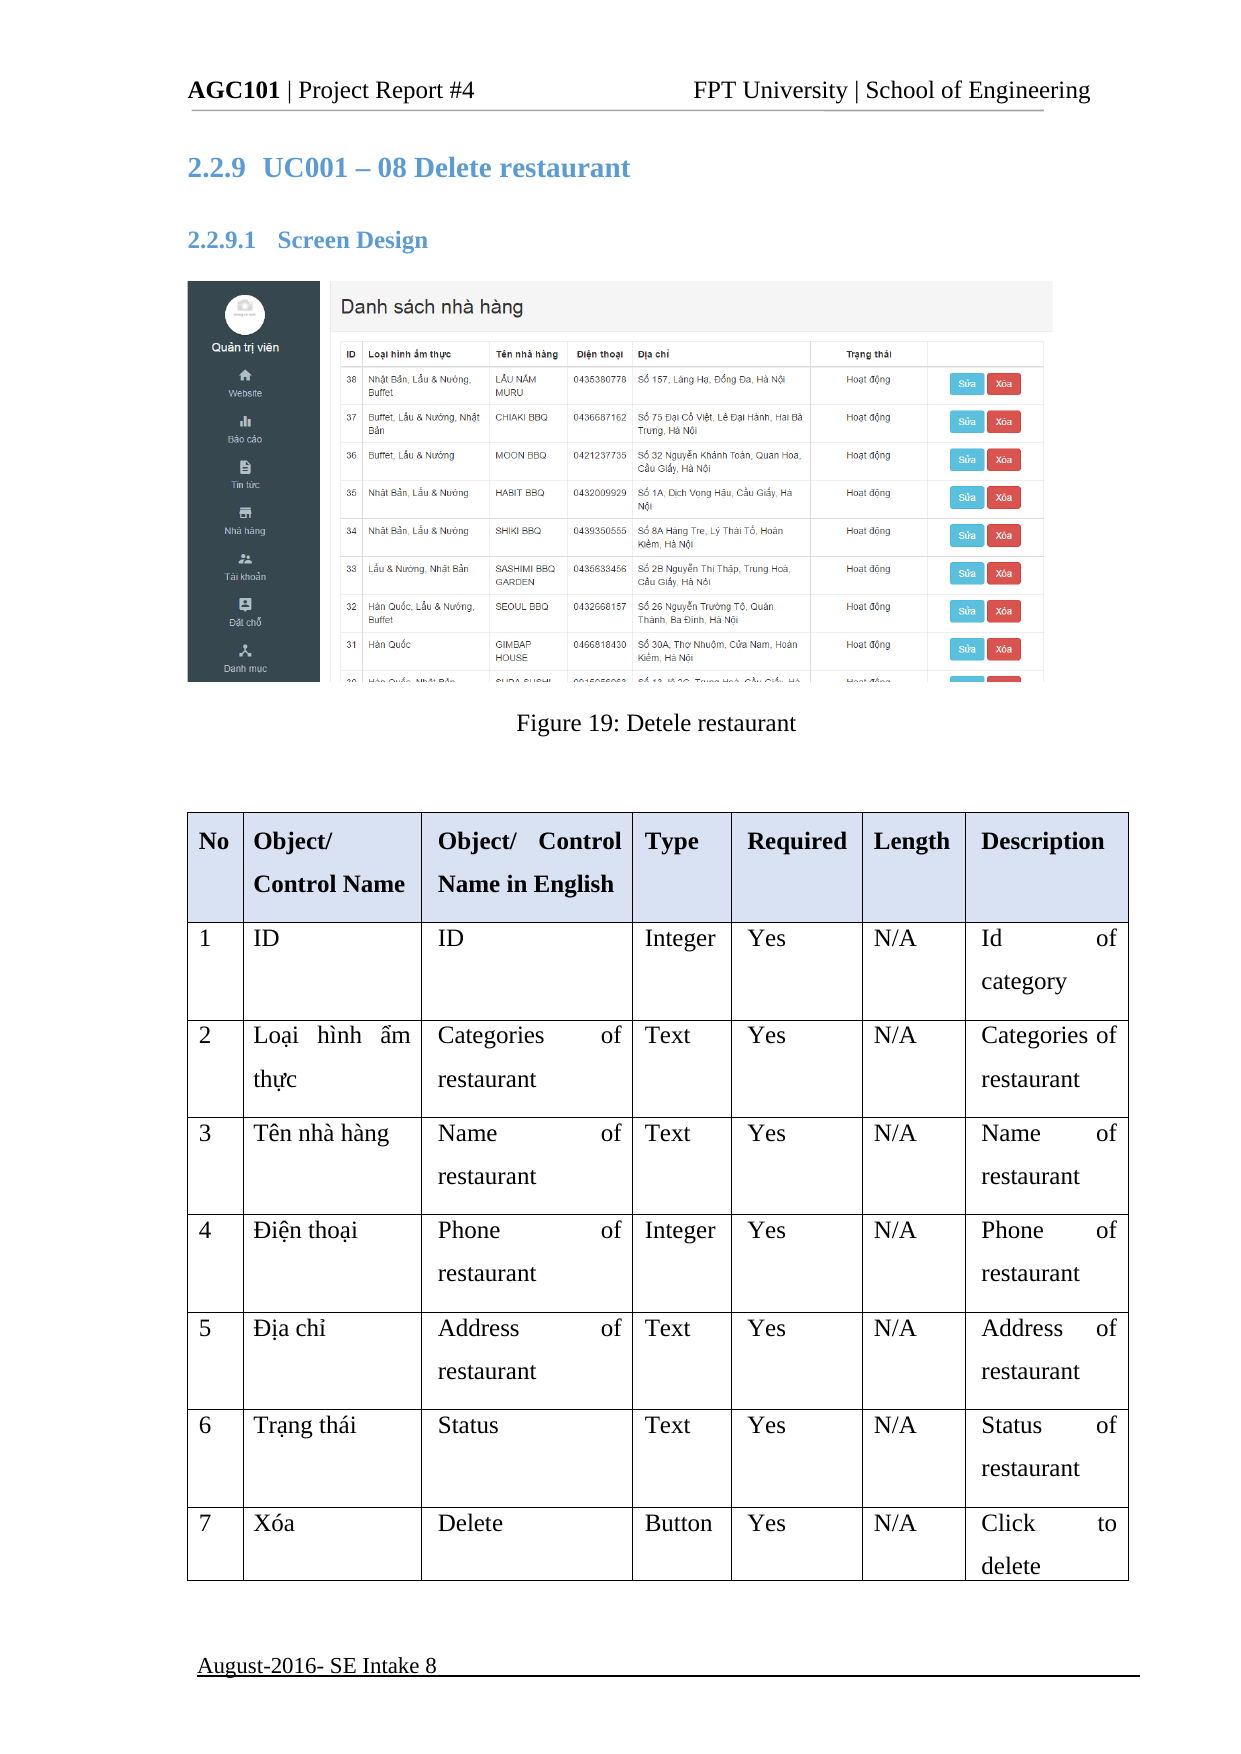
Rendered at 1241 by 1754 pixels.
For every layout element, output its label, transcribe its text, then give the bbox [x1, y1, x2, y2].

subtitle Screen Design [187, 225, 1120, 254]
text Figure 19: Detele restaurant [192, 708, 1120, 737]
table_cell N/A [863, 1410, 965, 1507]
table_cell Yes [732, 1410, 862, 1507]
table_cell Id of category [966, 923, 1128, 1019]
table_cell Text [633, 1118, 731, 1214]
table_cell Phone of restaurant [966, 1215, 1128, 1312]
table_cell Tên nhà hàng [244, 1118, 421, 1214]
table_cell Address of restaurant [422, 1313, 632, 1409]
table_cell Text [633, 1410, 731, 1507]
table_cell Địa chỉ [244, 1313, 421, 1409]
table_cell Điện thoại [244, 1215, 421, 1312]
table_cell Name of restaurant [966, 1118, 1128, 1214]
table_cell Xóa [244, 1508, 421, 1579]
table_cell N/A [863, 1508, 965, 1579]
table_cell 2 [188, 1021, 243, 1117]
table_cell Yes [732, 1313, 862, 1409]
table_cell ID [244, 923, 421, 1019]
table_cell Categories of restaurant [422, 1021, 632, 1117]
table_header Description [966, 813, 1128, 922]
table_cell Text [633, 1313, 731, 1409]
table_cell Phone of restaurant [422, 1215, 632, 1312]
subtitle UC001 – 08 Delete restaurant [187, 150, 1120, 183]
table_header Required [732, 813, 862, 922]
table_cell Integer [633, 923, 731, 1019]
table_cell 5 [188, 1313, 243, 1409]
table_cell Button [633, 1508, 731, 1579]
table_cell Delete [422, 1508, 632, 1579]
table_cell 4 [188, 1215, 243, 1312]
table_cell Yes [732, 923, 862, 1019]
table_header Type [633, 813, 731, 922]
table_header No [188, 813, 243, 922]
table_cell Yes [732, 1508, 862, 1579]
table_cell N/A [863, 1021, 965, 1117]
table_cell 1 [188, 923, 243, 1019]
table_cell Status of restaurant [966, 1410, 1128, 1507]
table_cell Integer [633, 1215, 731, 1312]
table_cell Yes [732, 1215, 862, 1312]
table_cell ID [422, 923, 632, 1019]
table_cell 3 [188, 1118, 243, 1214]
table_cell N/A [863, 923, 965, 1019]
table_cell Trạng thái [244, 1410, 421, 1507]
picture [187, 281, 1053, 682]
table_cell Yes [732, 1021, 862, 1117]
table_cell N/A [863, 1313, 965, 1409]
table_cell Yes [732, 1118, 862, 1214]
table_cell Categories of restaurant [966, 1021, 1128, 1117]
table_cell Text [633, 1021, 731, 1117]
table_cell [966, 1508, 1128, 1579]
table_cell Address of restaurant [966, 1313, 1128, 1409]
table_cell 6 [188, 1410, 243, 1507]
table_header Object/ Control Name in English [422, 813, 632, 922]
table_cell Name of restaurant [422, 1118, 632, 1214]
table_header Length [863, 813, 965, 922]
table_cell Status [422, 1410, 632, 1507]
table_header Object/ Control Name [244, 813, 421, 922]
table_cell N/A [863, 1215, 965, 1312]
table_cell Loại hình ẩm thực [244, 1021, 421, 1117]
table_cell N/A [863, 1118, 965, 1214]
table_cell 7 [188, 1508, 243, 1579]
